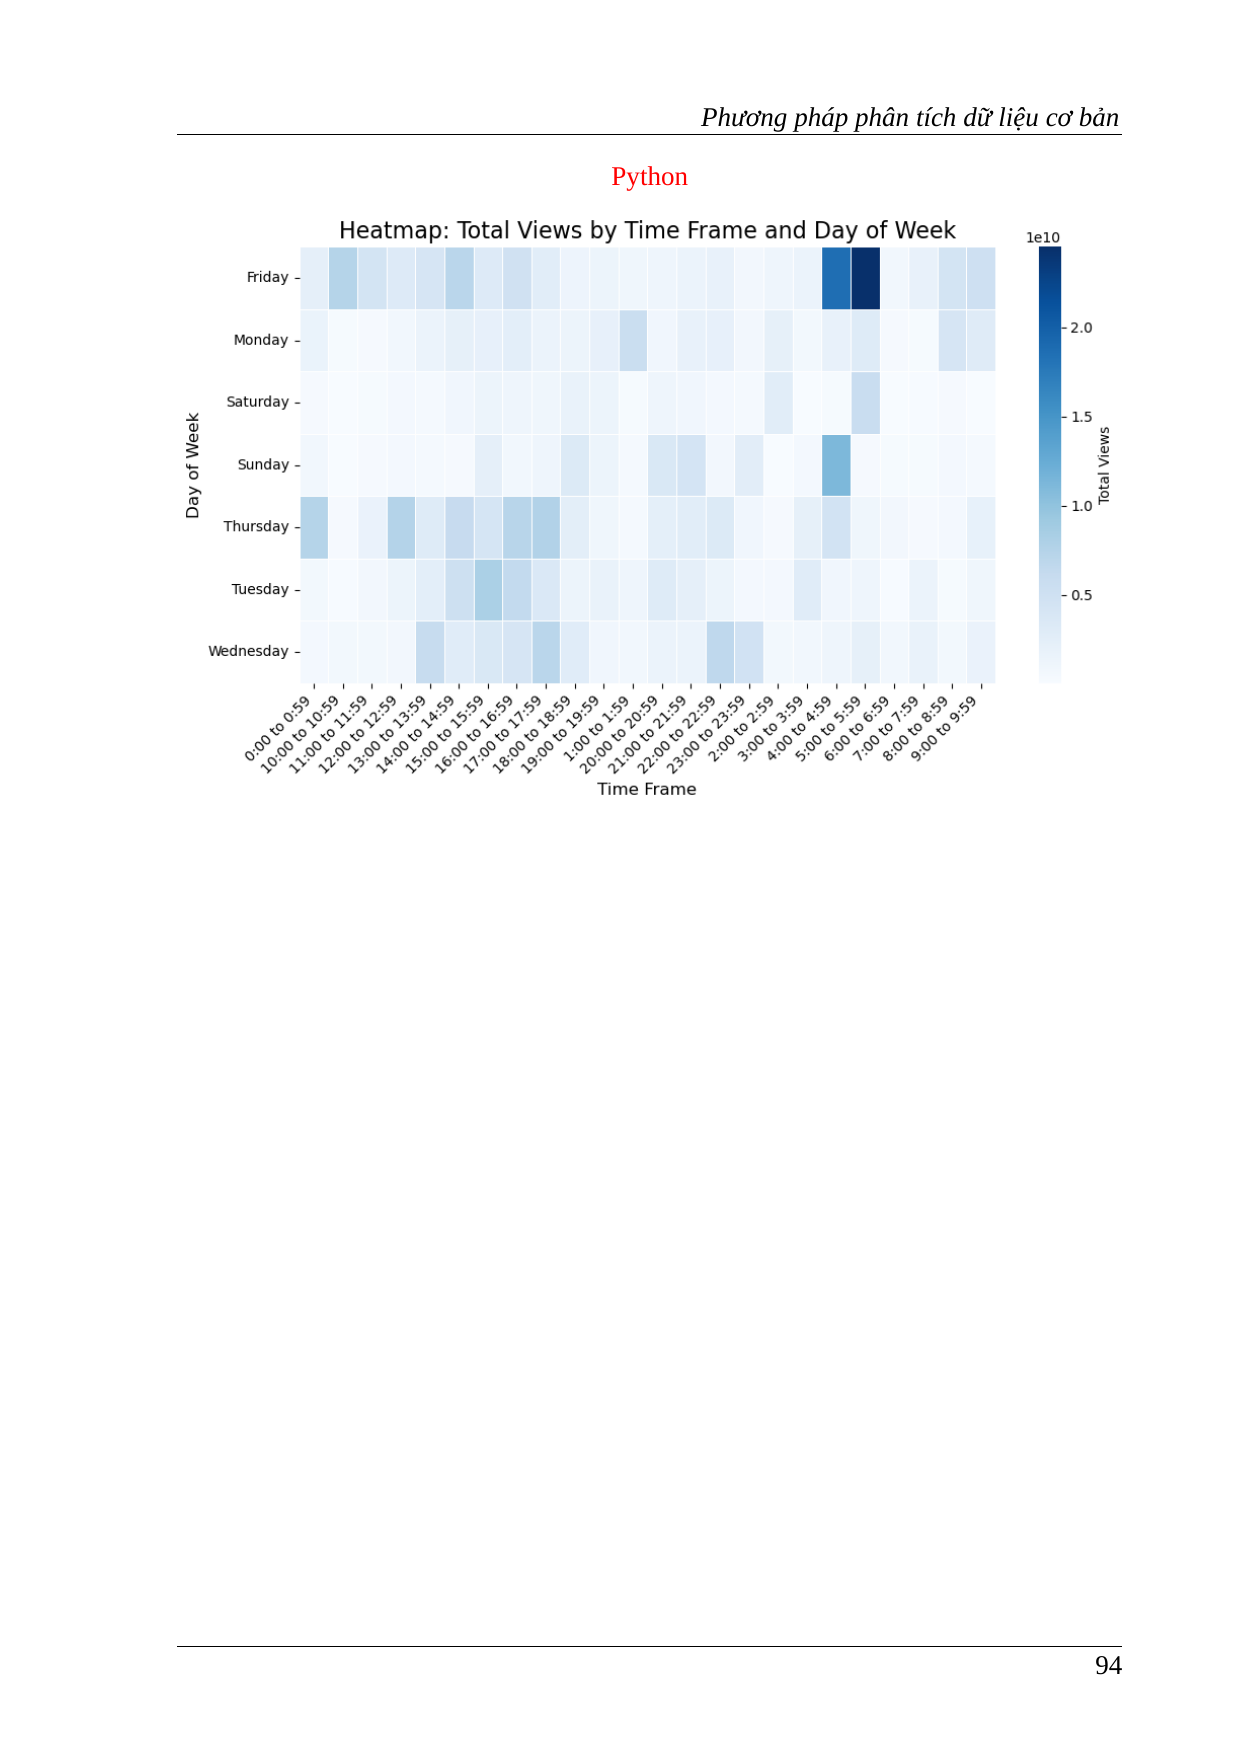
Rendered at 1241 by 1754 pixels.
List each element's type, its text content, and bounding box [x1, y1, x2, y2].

picture [177, 210, 1123, 808]
text Python [177, 160, 1122, 192]
